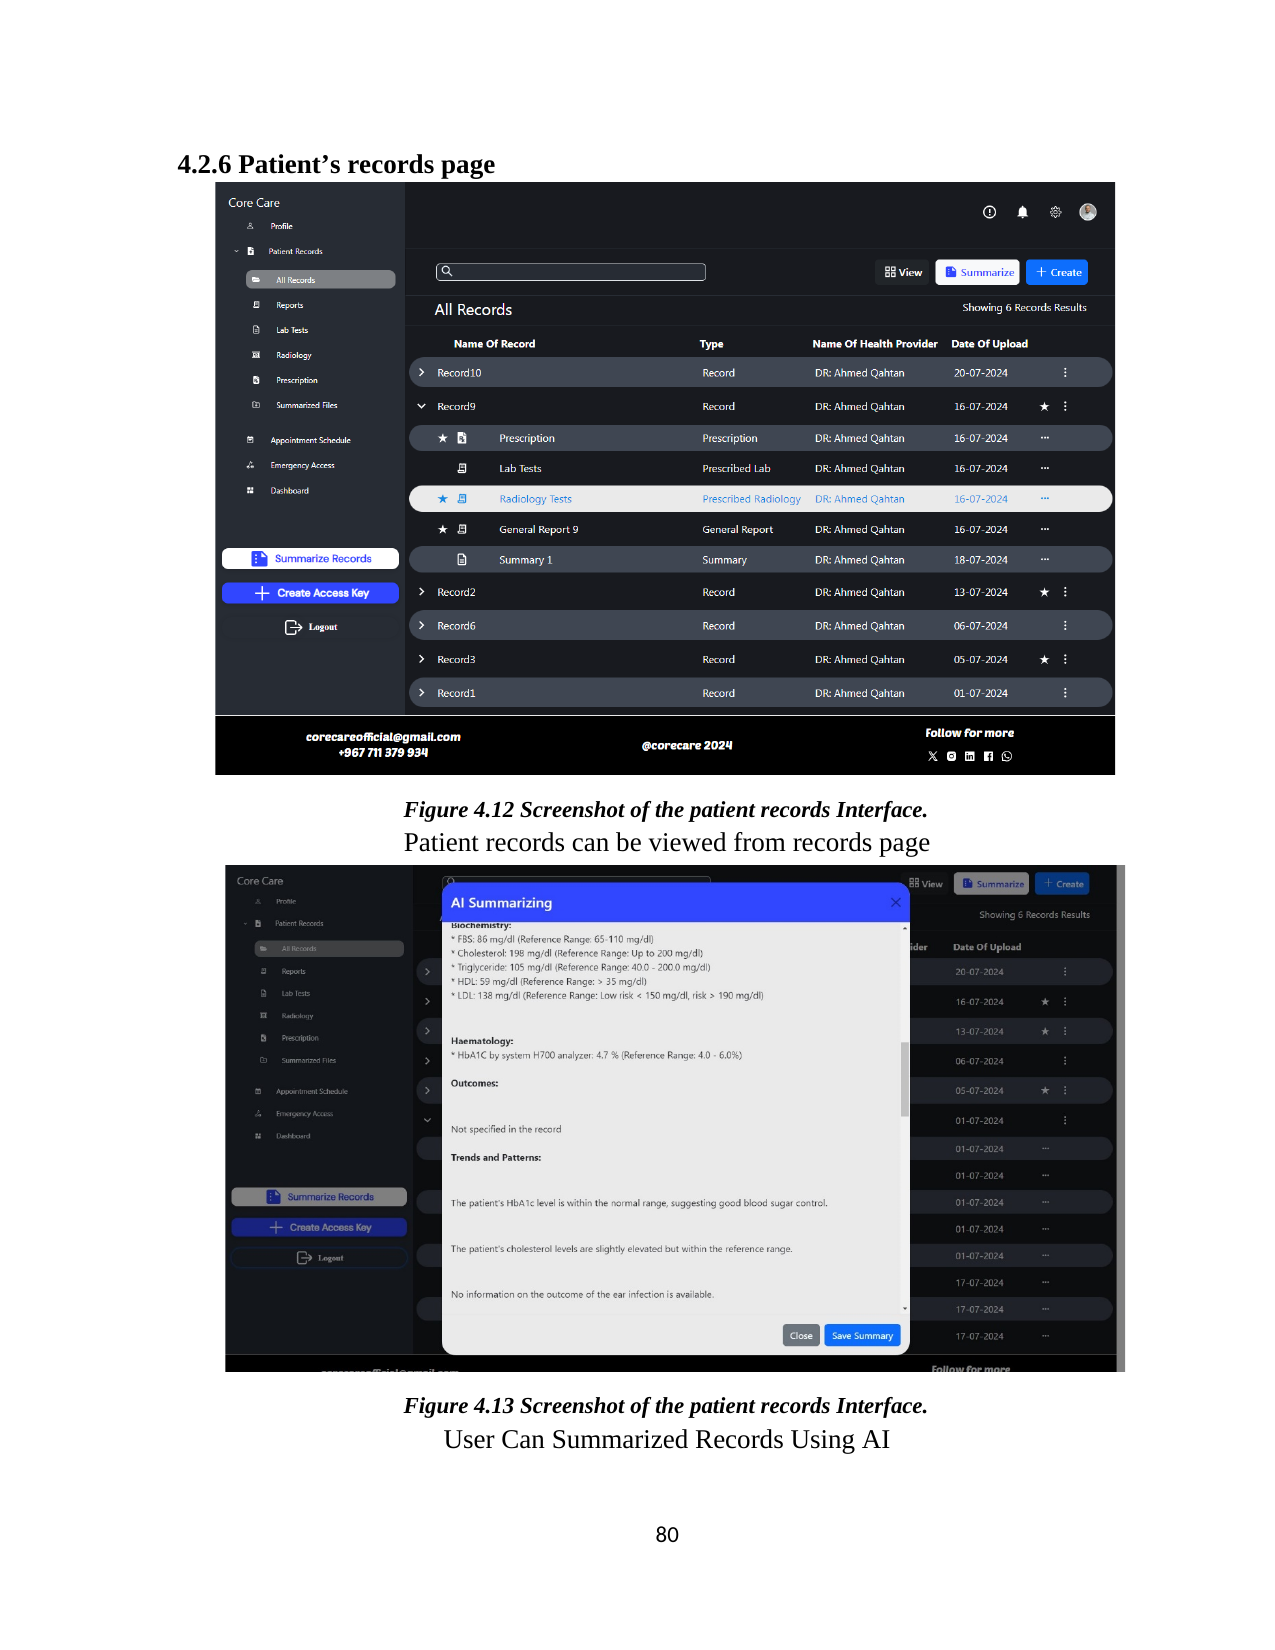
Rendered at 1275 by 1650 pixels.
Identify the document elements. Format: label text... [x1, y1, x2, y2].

picture [225, 865, 1126, 1372]
subtitle 4.2.6 Patient’s records page [177, 148, 1157, 179]
text Patient records can be viewed from records page [177, 826, 1157, 857]
text User Can Summarized Records Using AI [177, 1423, 1157, 1454]
picture [215, 182, 1116, 775]
